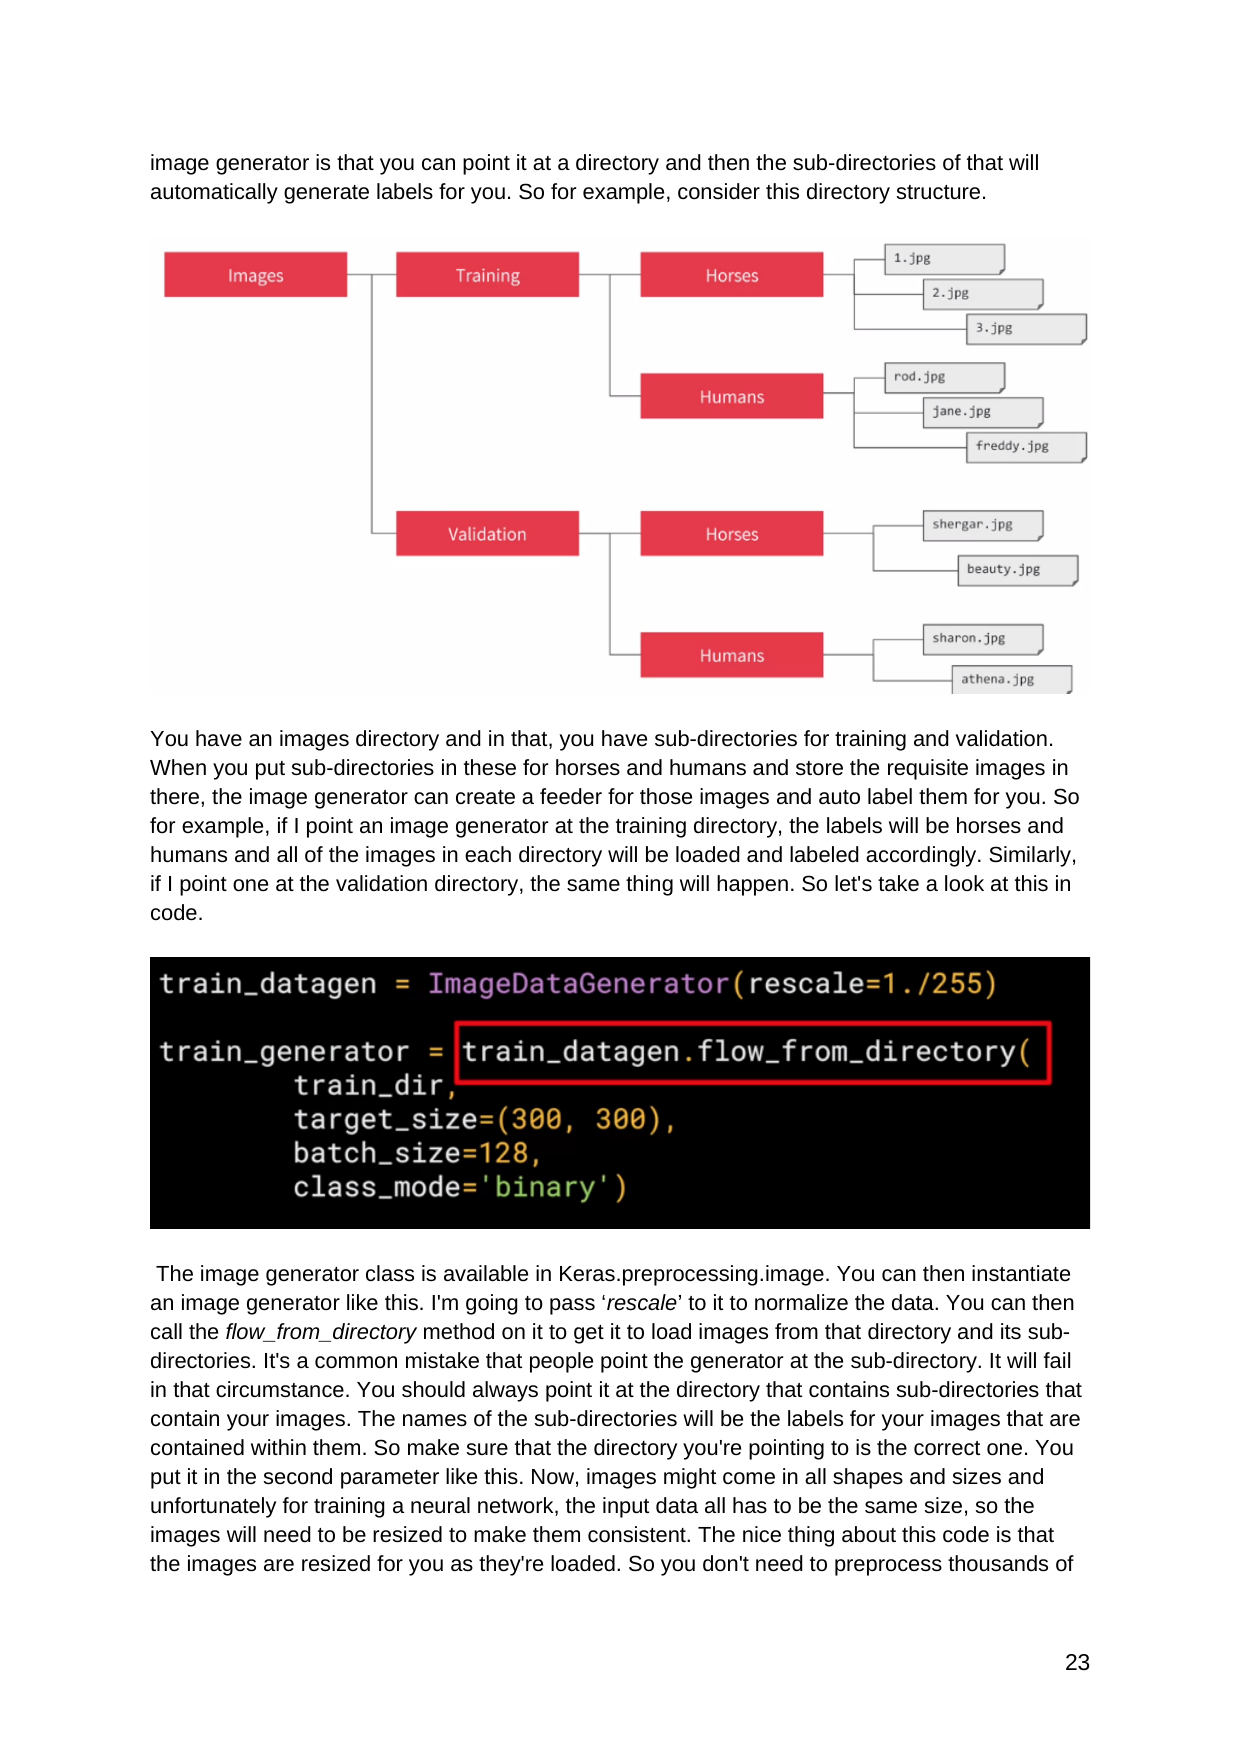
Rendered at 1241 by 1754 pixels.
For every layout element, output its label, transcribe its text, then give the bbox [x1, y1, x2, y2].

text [150, 150, 1090, 204]
picture [150, 236, 1091, 694]
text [150, 1261, 1090, 1576]
picture [150, 957, 1091, 1229]
text You have an images directory and in that, you have sub-directories for training and validation. When you put sub-directories in these for horses and humans and store the requisite images in there, the image generator can create a feeder for those images and auto label them for you. So for example, if I point an image generator at the training directory, the labels will be horses and humans and all of the images in each directory will be loaded and labeled accordingly. Similarly, if I point one at the validation directory, the same thing will happen. So let's take a look at this in code. [150, 726, 1090, 925]
